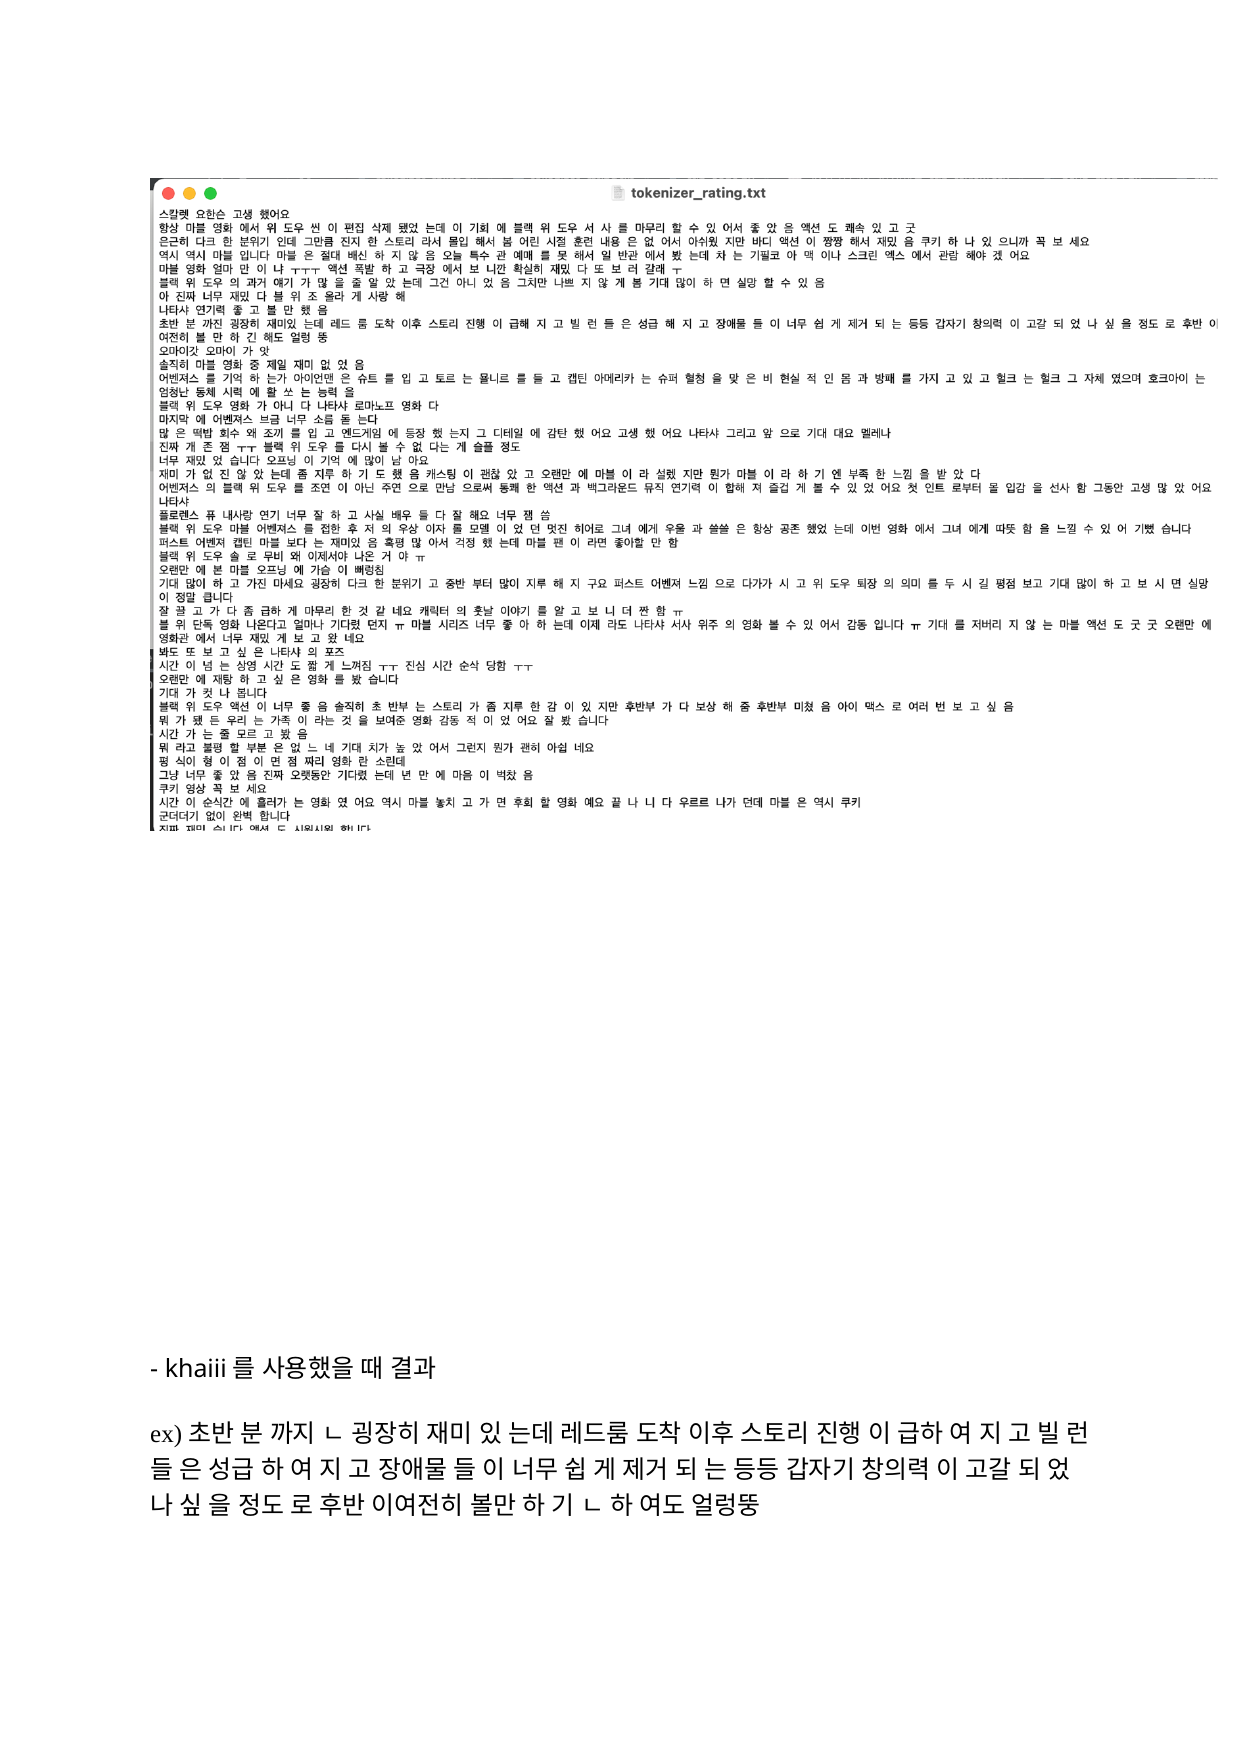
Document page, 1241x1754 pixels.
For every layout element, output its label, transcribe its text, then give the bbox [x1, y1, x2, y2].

picture [150, 178, 1218, 831]
text ex) 초반 분 까지 ㄴ 굉장히 재미 있 는데 레드룸 도착 이후 스토리 진행 이 급하 여 지 고 빌 런 들 은 성급 하 여 지 고 장애물 들 이 너무 쉽 게 제거 되 는 등등 갑자기 창의력 이 고갈 되 었 나 싶 을 정도 로 후반 이여전히 볼만 하 기 ㄴ 하 여도 얼렁뚱 [150, 1413, 1090, 1522]
text - khaiii를 사용했을 때 결과 [150, 1348, 1090, 1384]
